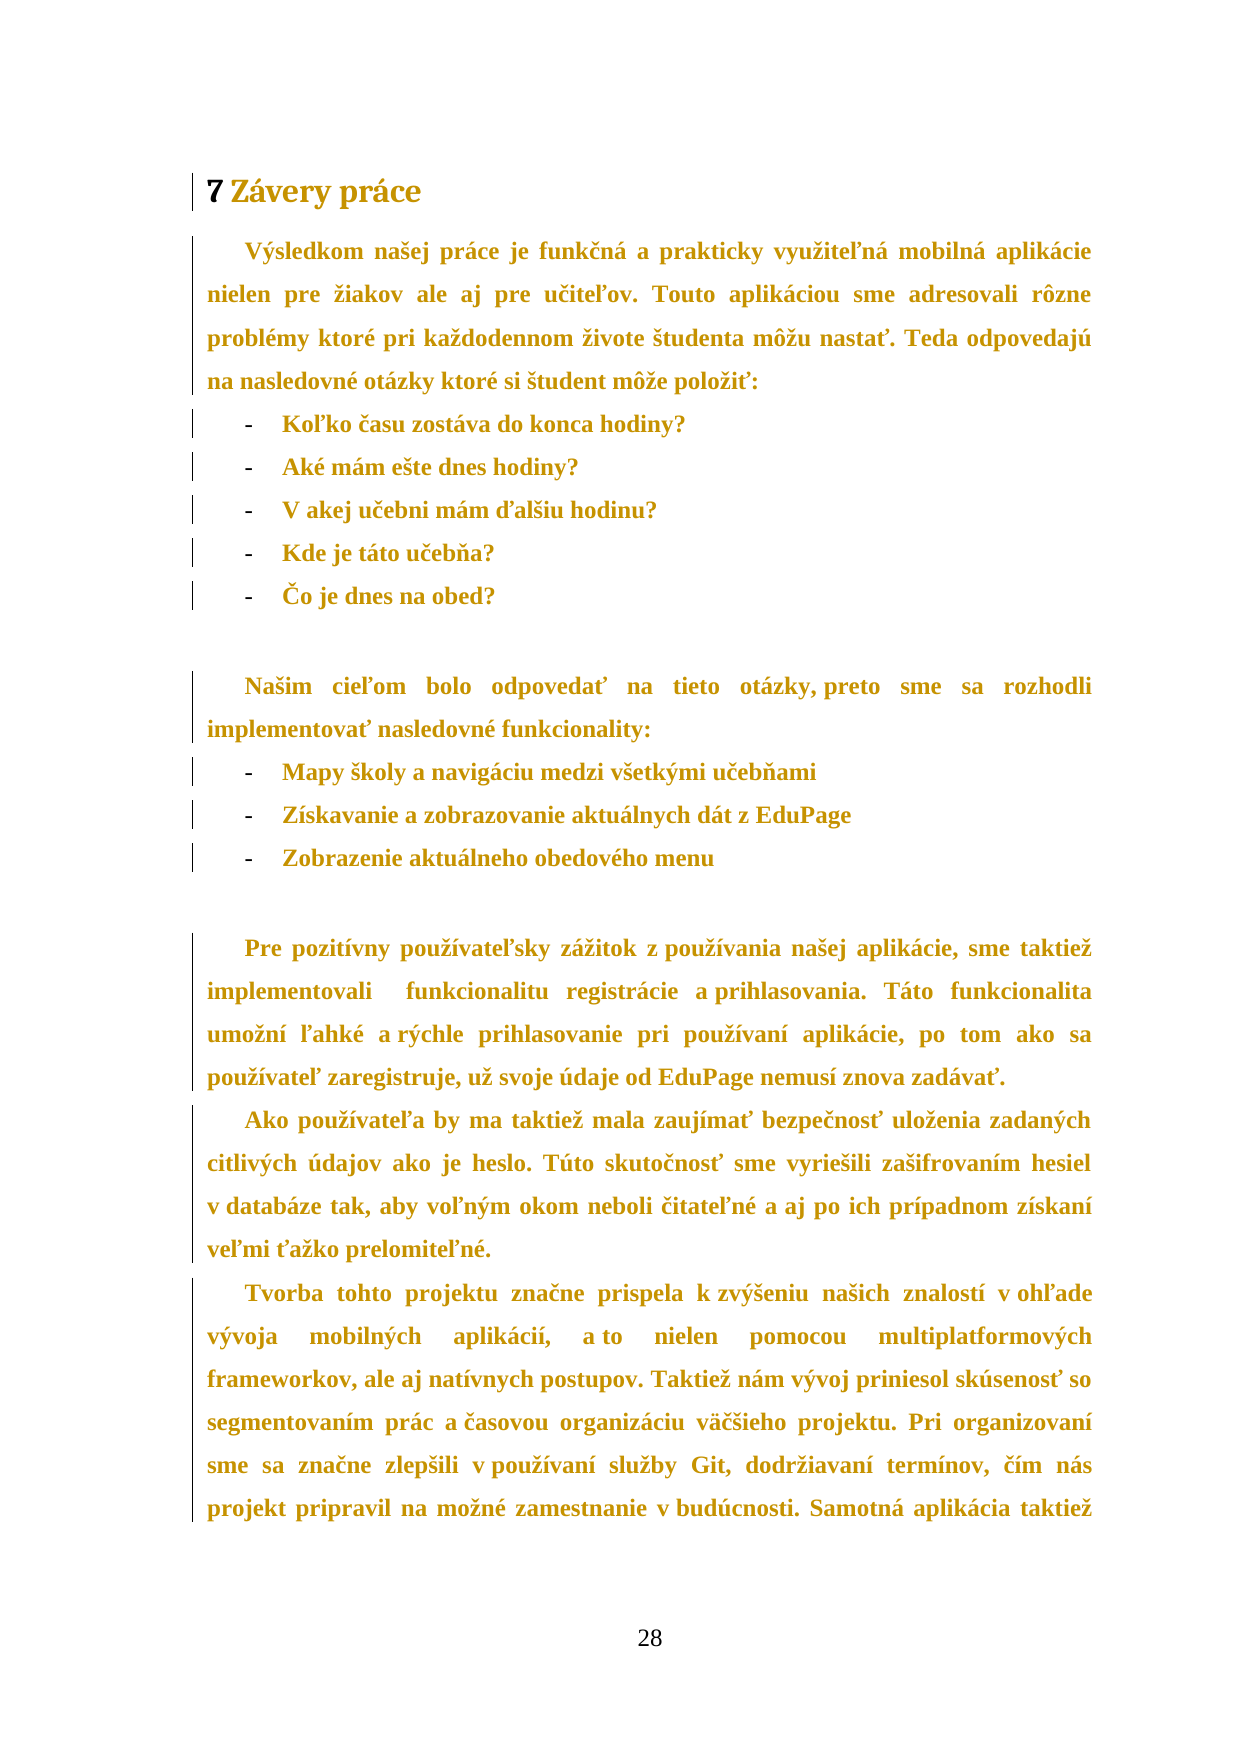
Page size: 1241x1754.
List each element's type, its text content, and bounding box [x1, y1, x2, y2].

text Ako používateľa by ma taktiež mala zaujímať bezpečnosť uloženia zadaných citlivých údajov ako je heslo. Túto skutočnosť sme vyriešili zašifrovaním hesiel v databáze tak, aby voľným okom neboli čitateľné a aj po ich prípadnom získaní veľmi ťažko prelomiteľné. [207, 1105, 1092, 1263]
subtitle Závery práce [207, 173, 1092, 211]
list Čo je dnes na obed? [244, 581, 1092, 610]
list Kde je táto učebňa? [244, 538, 1092, 567]
list V akej učebni mám ďalšiu hodinu? [244, 495, 1092, 524]
text Pre pozitívny používateľsky zážitok z používania našej aplikácie, sme taktiež implementovali funkcionalitu registrácie a prihlasovania. Táto funkcionalita umožní ľahké a rýchle prihlasovanie pri používaní aplikácie, po tom ako sa používateľ zaregistruje, už svoje údaje od EduPage nemusí znova zadávať. [207, 933, 1092, 1091]
list Koľko času zostáva do konca hodiny? [244, 409, 1092, 438]
list Mapy školy a navigáciu medzi všetkými učebňami [244, 757, 1092, 786]
text Výsledkom našej práce je funkčná a prakticky využiteľná mobilná aplikácie nielen pre žiakov ale aj pre učiteľov. Touto aplikáciou sme adresovali rôzne problémy ktoré pri každodennom živote študenta môžu nastať. Teda odpovedajú na nasledovné otázky ktoré si študent môže položiť: [207, 236, 1092, 394]
list Získavanie a zobrazovanie aktuálnych dát z EduPage [244, 800, 1092, 829]
list Zobrazenie aktuálneho obedového menu [244, 843, 1092, 872]
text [207, 1278, 1092, 1522]
list Aké mám ešte dnes hodiny? [244, 452, 1092, 481]
text Našim cieľom bolo odpovedať na tieto otázky, preto sme sa rozhodli implementovať nasledovné funkcionality: [207, 671, 1092, 743]
